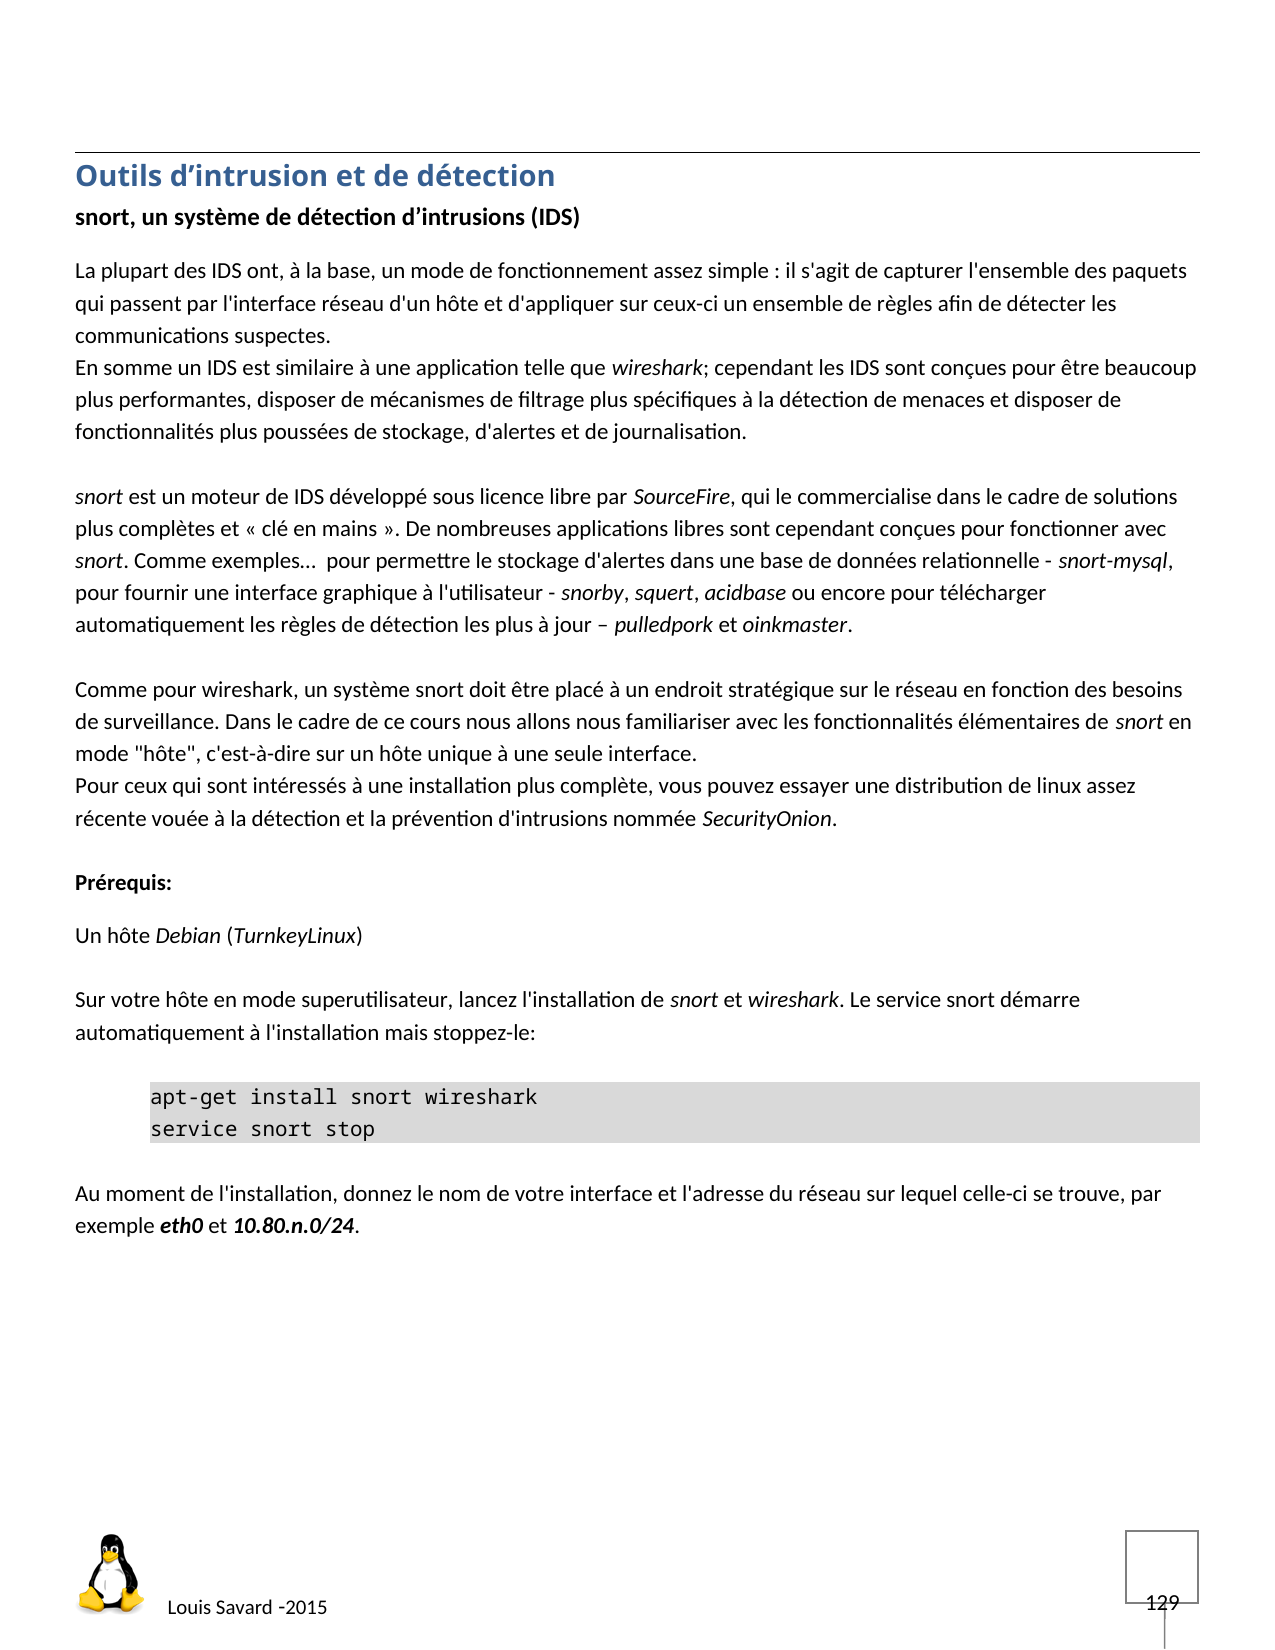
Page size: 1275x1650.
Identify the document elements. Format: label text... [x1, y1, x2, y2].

text Comme pour wireshark, un système snort doit être placé à un endroit stratégique sur le réseau en fonction des besoins de surveillance. Dans le cadre de ce cours nous allons nous familiariser avec les fonctionnalités élémentaires de snort en mode "hôte", c'est-à-dire sur un hôte unique à une seule interface. [75, 675, 1200, 767]
text snort, un système de détection d’intrusions (IDS) [75, 201, 1200, 231]
text Au moment de l'installation, donnez le nom de votre interface et l'adresse du réseau sur lequel celle-ci se trouve, par exemple eth0 et 10.80.n.0/24. [75, 1179, 1200, 1239]
text Pour ceux qui sont intéressés à une installation plus complète, vous pouvez essayer une distribution de linux assez récente vouée à la détection et la prévention d'intrusions nommée SecurityOnion. [75, 771, 1200, 832]
text Sur votre hôte en mode superutilisateur, lancez l'installation de snort et wireshark. Le service snort démarre automatiquement à l'installation mais stoppez-le: [75, 985, 1200, 1046]
text La plupart des IDS ont, à la base, un mode de fonctionnement assez simple : il s'agit de capturer l'ensemble des paquets qui passent par l'interface réseau d'un hôte et d'appliquer sur ceux-ci un ensemble de règles afin de détecter les communications suspectes. En somme un IDS est similaire à une application telle que wireshark; cependant les IDS sont conçues pour être beaucoup plus performantes, disposer de mécanismes de filtrage plus spécifiques à la détection de menaces et disposer de fonctionnalités plus poussées de stockage, d'alertes et de journalisation. [75, 256, 1200, 445]
text service snort stop [150, 1114, 1200, 1143]
text snort est un moteur de IDS développé sous licence libre par SourceFire, qui le commercialise dans le cadre de solutions plus complètes et « clé en mains ». De nombreuses applications libres sont cependant conçues pour fonctionner avec snort. Comme exemples… pour permettre le stockage d'alertes dans une base de données relationnelle - snort-mysql, pour fournir une interface graphique à l'utilisateur - snorby, squert, acidbase ou encore pour télécharger automatiquement les règles de détection les plus à jour – pulledpork et oinkmaster. [75, 482, 1200, 638]
picture [75, 1530, 147, 1615]
subtitle Outils d’intrusion et de détection [75, 153, 1200, 195]
text Prérequis: [75, 868, 1200, 896]
text Un hôte Debian (TurnkeyLinux) [75, 921, 1200, 949]
text apt-get install snort wireshark [150, 1082, 1200, 1110]
